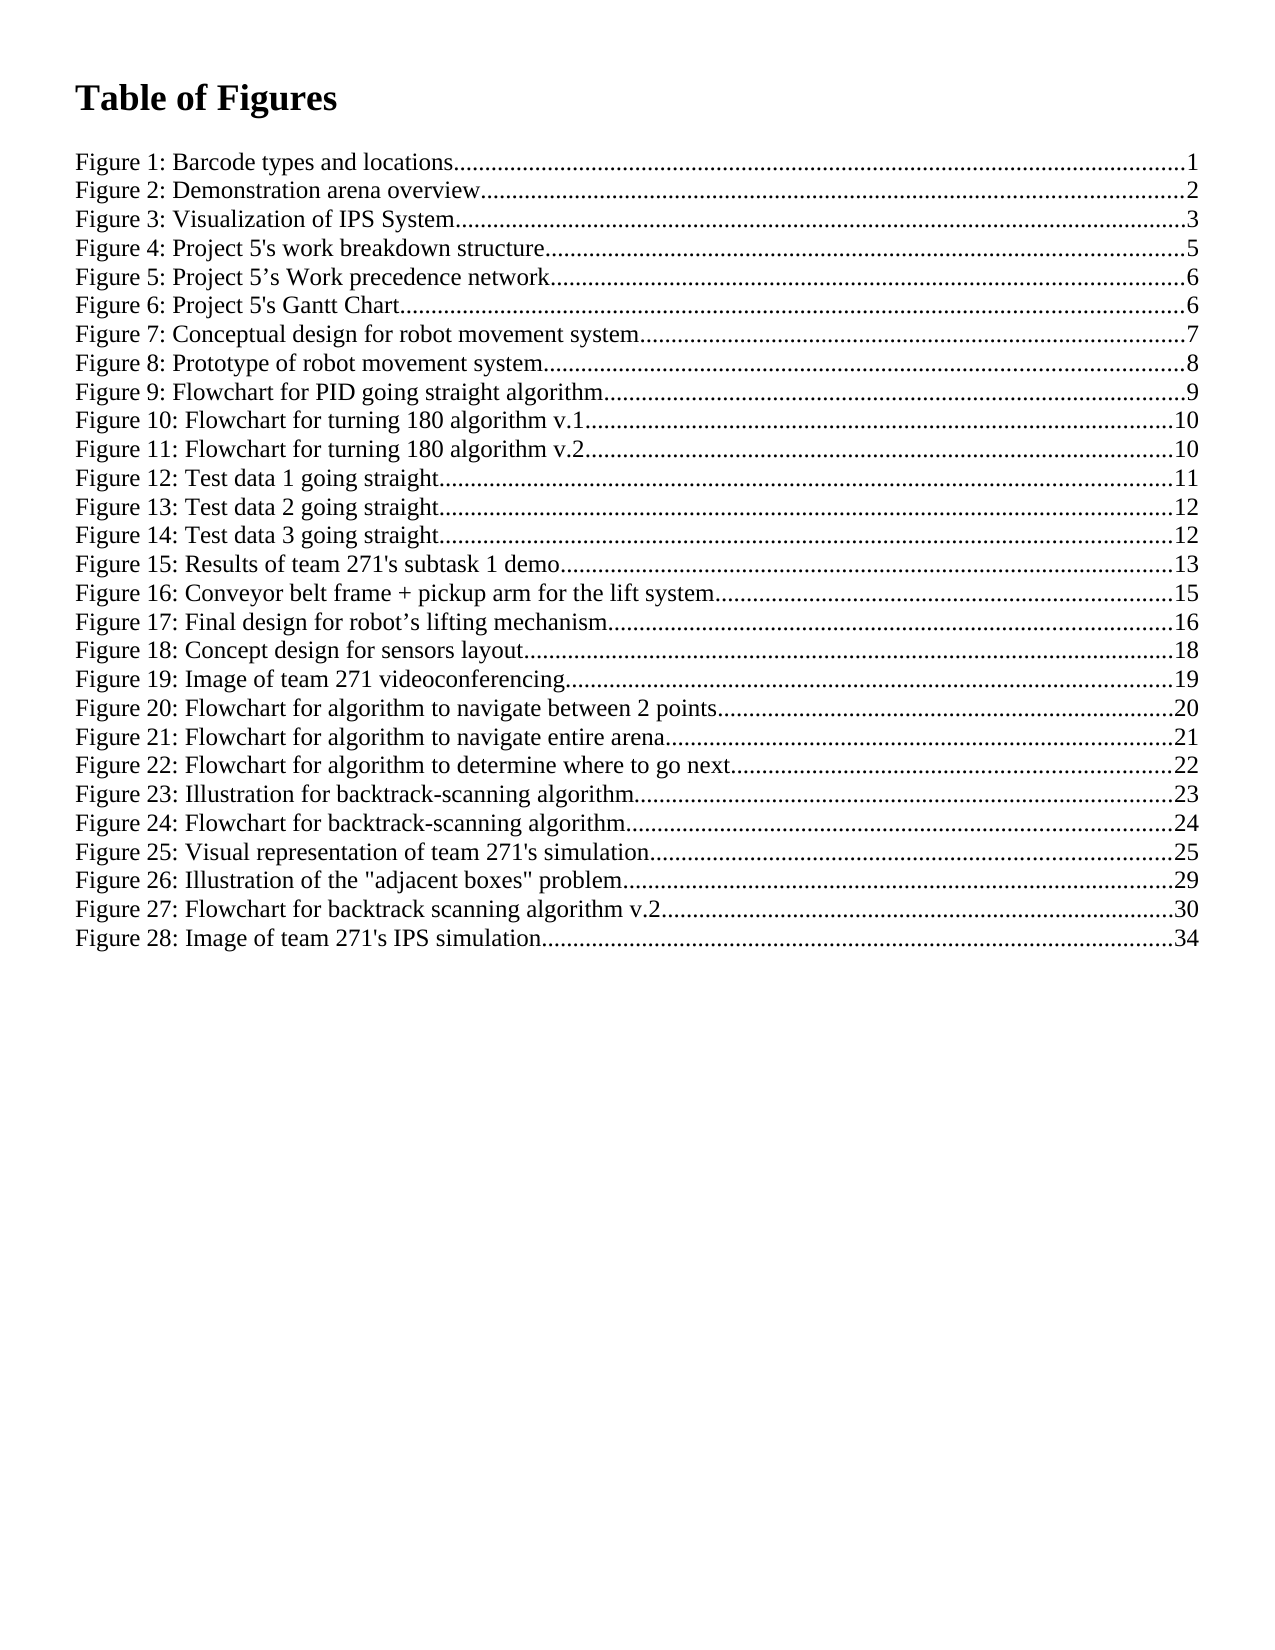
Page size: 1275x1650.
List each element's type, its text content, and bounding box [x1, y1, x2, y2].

text Figure 17: Final design for robot’s lifting mechanism 16 [75, 607, 1200, 636]
text Figure 22: Flowchart for algorithm to determine where to go next 22 [75, 751, 1200, 779]
text Figure 21: Flowchart for algorithm to navigate entire arena 21 [75, 722, 1200, 751]
text Figure 26: Illustration of the "adjacent boxes" problem 29 [75, 866, 1200, 894]
text Figure 11: Flowchart for turning 180 algorithm v.2 10 [75, 434, 1200, 463]
text Figure 3: Visualization of IPS System 3 [75, 204, 1200, 233]
text Figure 2: Demonstration arena overview 2 [75, 176, 1200, 204]
text Figure 4: Project 5's work breakdown structure 5 [75, 233, 1200, 262]
text Figure 8: Prototype of robot movement system 8 [75, 348, 1200, 377]
text Figure 25: Visual representation of team 271's simulation 25 [75, 837, 1200, 866]
text Figure 12: Test data 1 going straight 11 [75, 463, 1200, 492]
text Figure 15: Results of team 271's subtask 1 demo 13 [75, 549, 1200, 578]
text Figure 13: Test data 2 going straight 12 [75, 492, 1200, 521]
subtitle Table of Figures [75, 75, 1200, 118]
text Figure 10: Flowchart for turning 180 algorithm v.1 10 [75, 406, 1200, 434]
text Figure 27: Flowchart for backtrack scanning algorithm v.2 30 [75, 894, 1200, 923]
text Figure 1: Barcode types and locations 1 [75, 147, 1200, 176]
text Figure 7: Conceptual design for robot movement system 7 [75, 319, 1200, 348]
text Figure 28: Image of team 271's IPS simulation 34 [75, 923, 1200, 952]
text Figure 9: Flowchart for PID going straight algorithm 9 [75, 377, 1200, 406]
text Figure 14: Test data 3 going straight 12 [75, 521, 1200, 549]
text Figure 5: Project 5’s Work precedence network 6 [75, 262, 1200, 291]
text Figure 23: Illustration for backtrack-scanning algorithm 23 [75, 779, 1200, 808]
text Figure 6: Project 5's Gantt Chart 6 [75, 291, 1200, 319]
text Figure 18: Concept design for sensors layout 18 [75, 636, 1200, 664]
text Figure 19: Image of team 271 videoconferencing 19 [75, 664, 1200, 693]
text Figure 20: Flowchart for algorithm to navigate between 2 points 20 [75, 693, 1200, 722]
text Figure 16: Conveyor belt frame + pickup arm for the lift system 15 [75, 578, 1200, 607]
text Figure 24: Flowchart for backtrack-scanning algorithm 24 [75, 808, 1200, 837]
